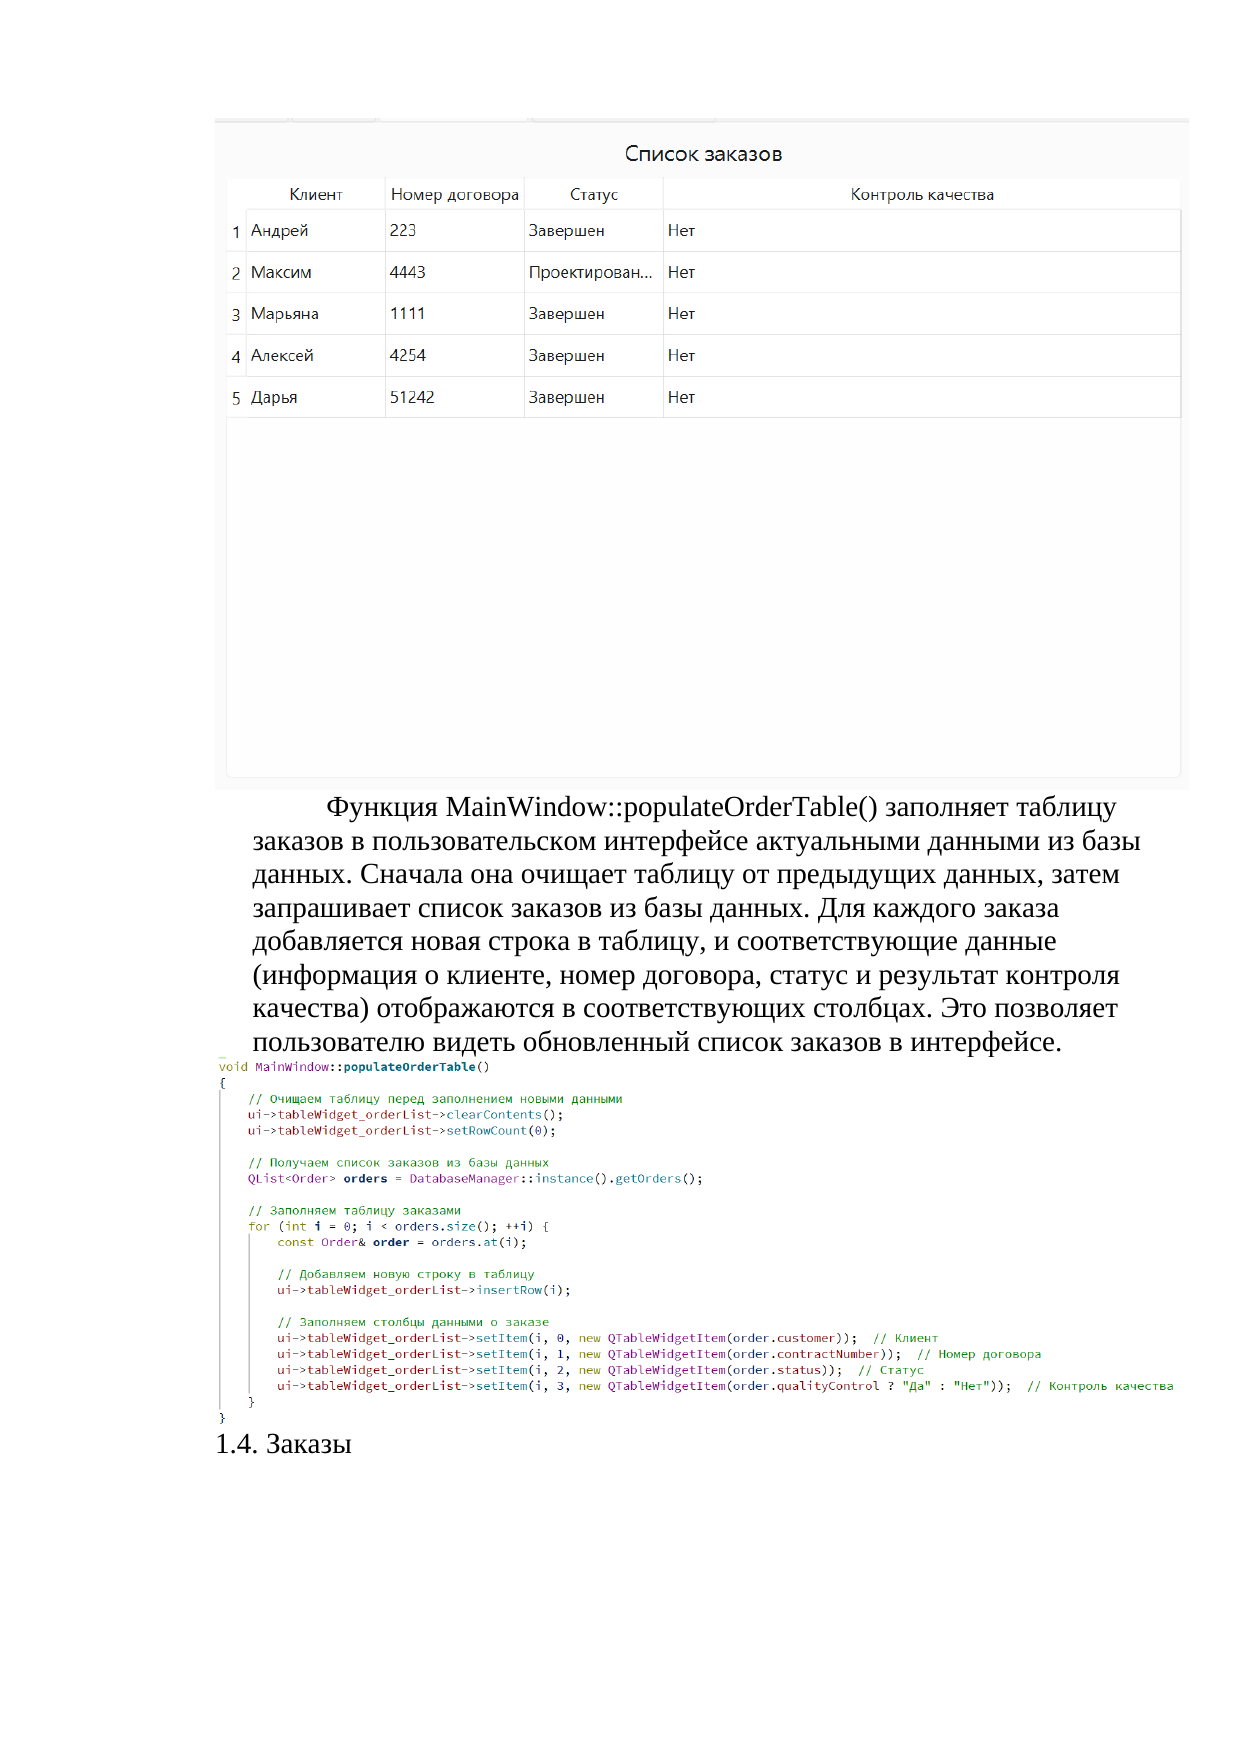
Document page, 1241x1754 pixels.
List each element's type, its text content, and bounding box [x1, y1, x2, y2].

list Заказы [215, 1427, 1152, 1460]
text Функция MainWindow::populateOrderTable() заполняет таблицу заказов в пользовательском интерфейсе актуальными данными из базы данных. Сначала она очищает таблицу от предыдущих данных, затем запрашивает список заказов из базы данных. Для каждого заказа добавляется новая строка в таблицу, и соответствующие данные (информация о клиенте, номер договора, статус и результат контроля качества) отображаются в соответствующих столбцах. Это позволяет пользователю видеть обновленный список заказов в интерфейсе. [252, 790, 1152, 1057]
picture [214, 1057, 1190, 1427]
picture [214, 118, 1190, 790]
